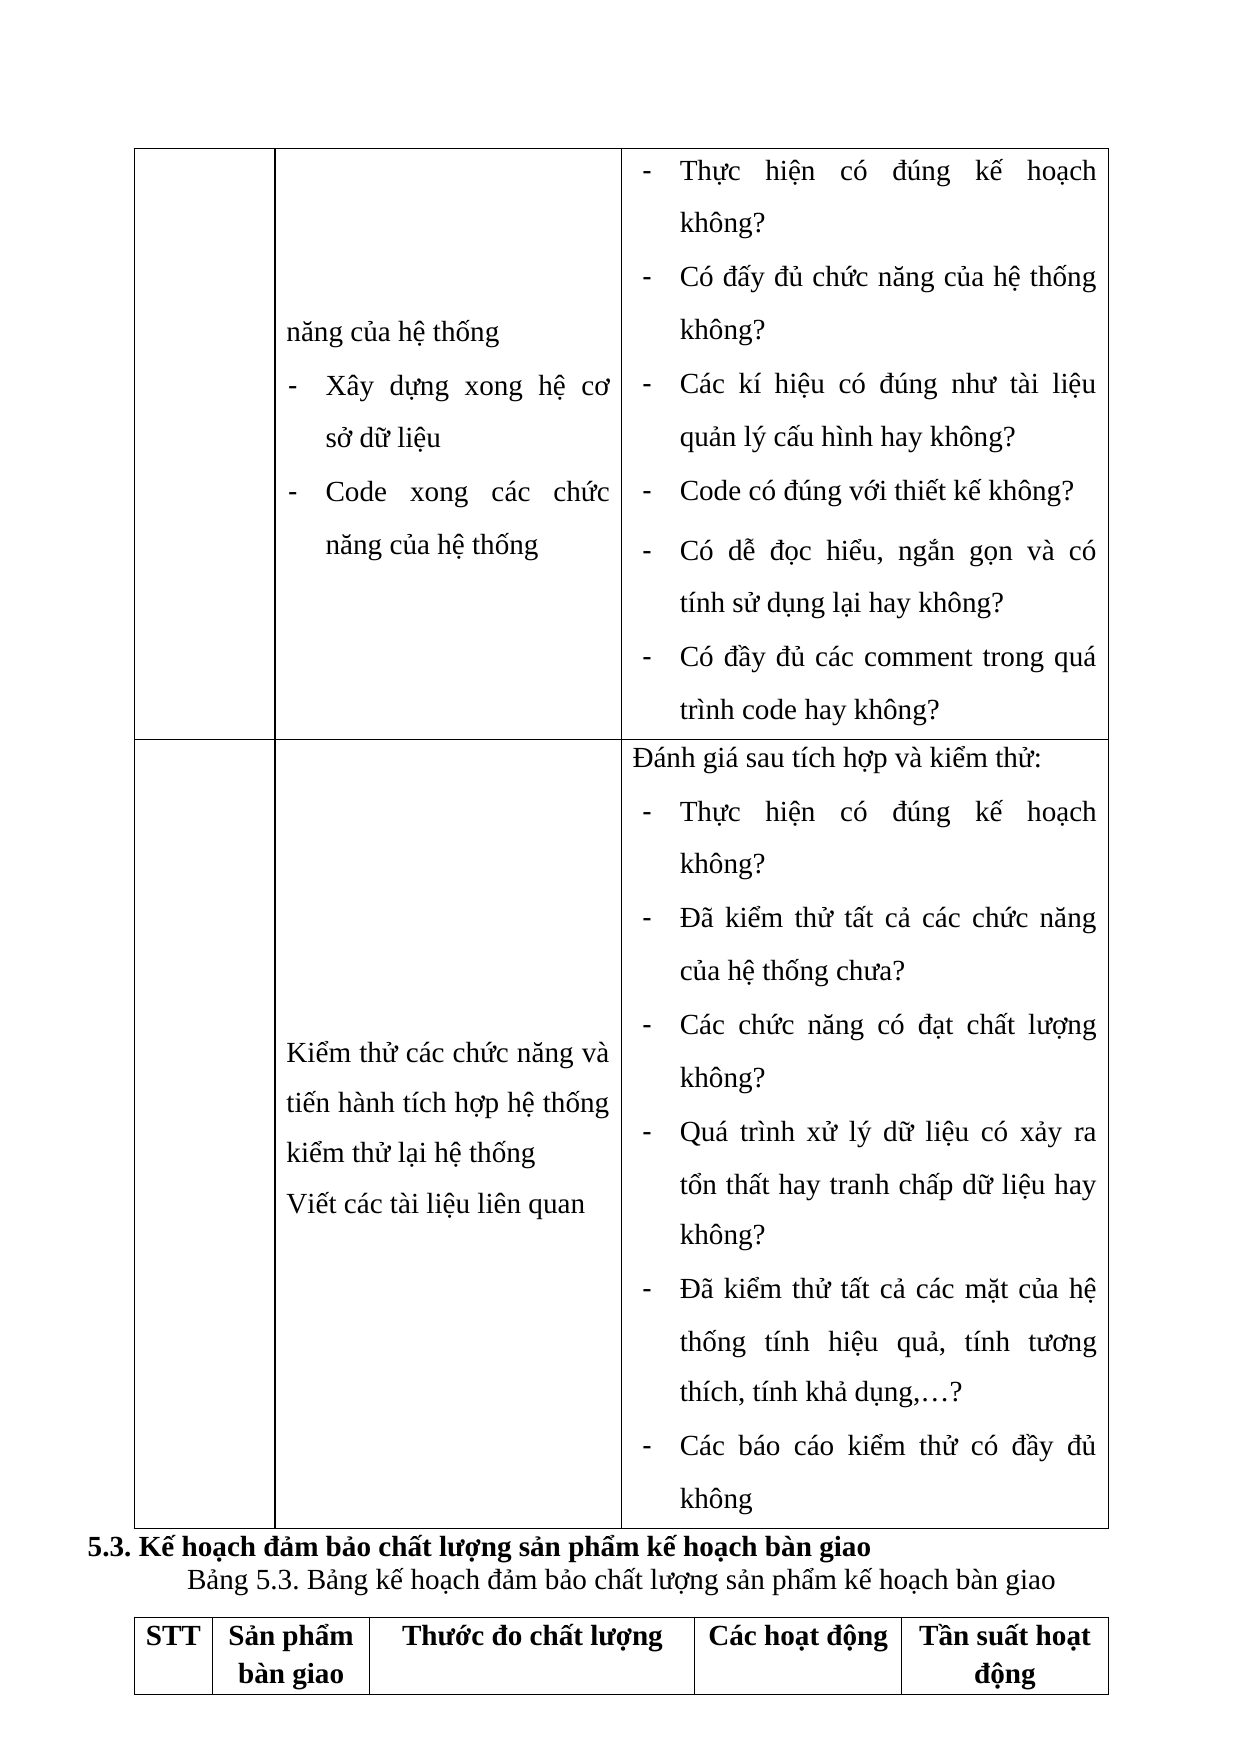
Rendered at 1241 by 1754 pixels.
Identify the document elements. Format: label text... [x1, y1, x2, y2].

table_header Các hoạt động [695, 1618, 901, 1693]
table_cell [622, 149, 1108, 739]
table_header Sản phẩm bàn giao [213, 1618, 369, 1693]
table_header Thước đo chất lượng [370, 1618, 694, 1693]
table_header Tần suất hoạt động [902, 1618, 1108, 1693]
table_header STT [135, 1618, 212, 1693]
table_cell [135, 740, 274, 1528]
table_cell Kiểm thử các chức năng và tiến hành tích hợp hệ thống kiểm thử lại hệ thống Viết các tài liệu liên quan [276, 740, 621, 1528]
text 5.3. Kế hoạch đảm bảo chất lượng sản phẩm kế hoạch bàn giao [87, 1529, 1155, 1562]
table_cell Đánh giá sau tích hợp và kiểm thử: Thực hiện có đúng kế hoạch không? Đã kiểm thử tất cả các chức năng của hệ thống chưa? Các chức năng có đạt chất lượng không? Quá trình xử lý dữ liệu có xảy ra tổn thất hay tranh chấp dữ liệu hay không? Đã kiểm thử tất cả các mặt của hệ thống tính hiệu quả, tính tương thích, tính khả dụng,…? Các báo cáo kiểm thử có đầy đủ không [622, 740, 1108, 1528]
table_cell [135, 149, 274, 739]
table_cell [276, 149, 621, 739]
